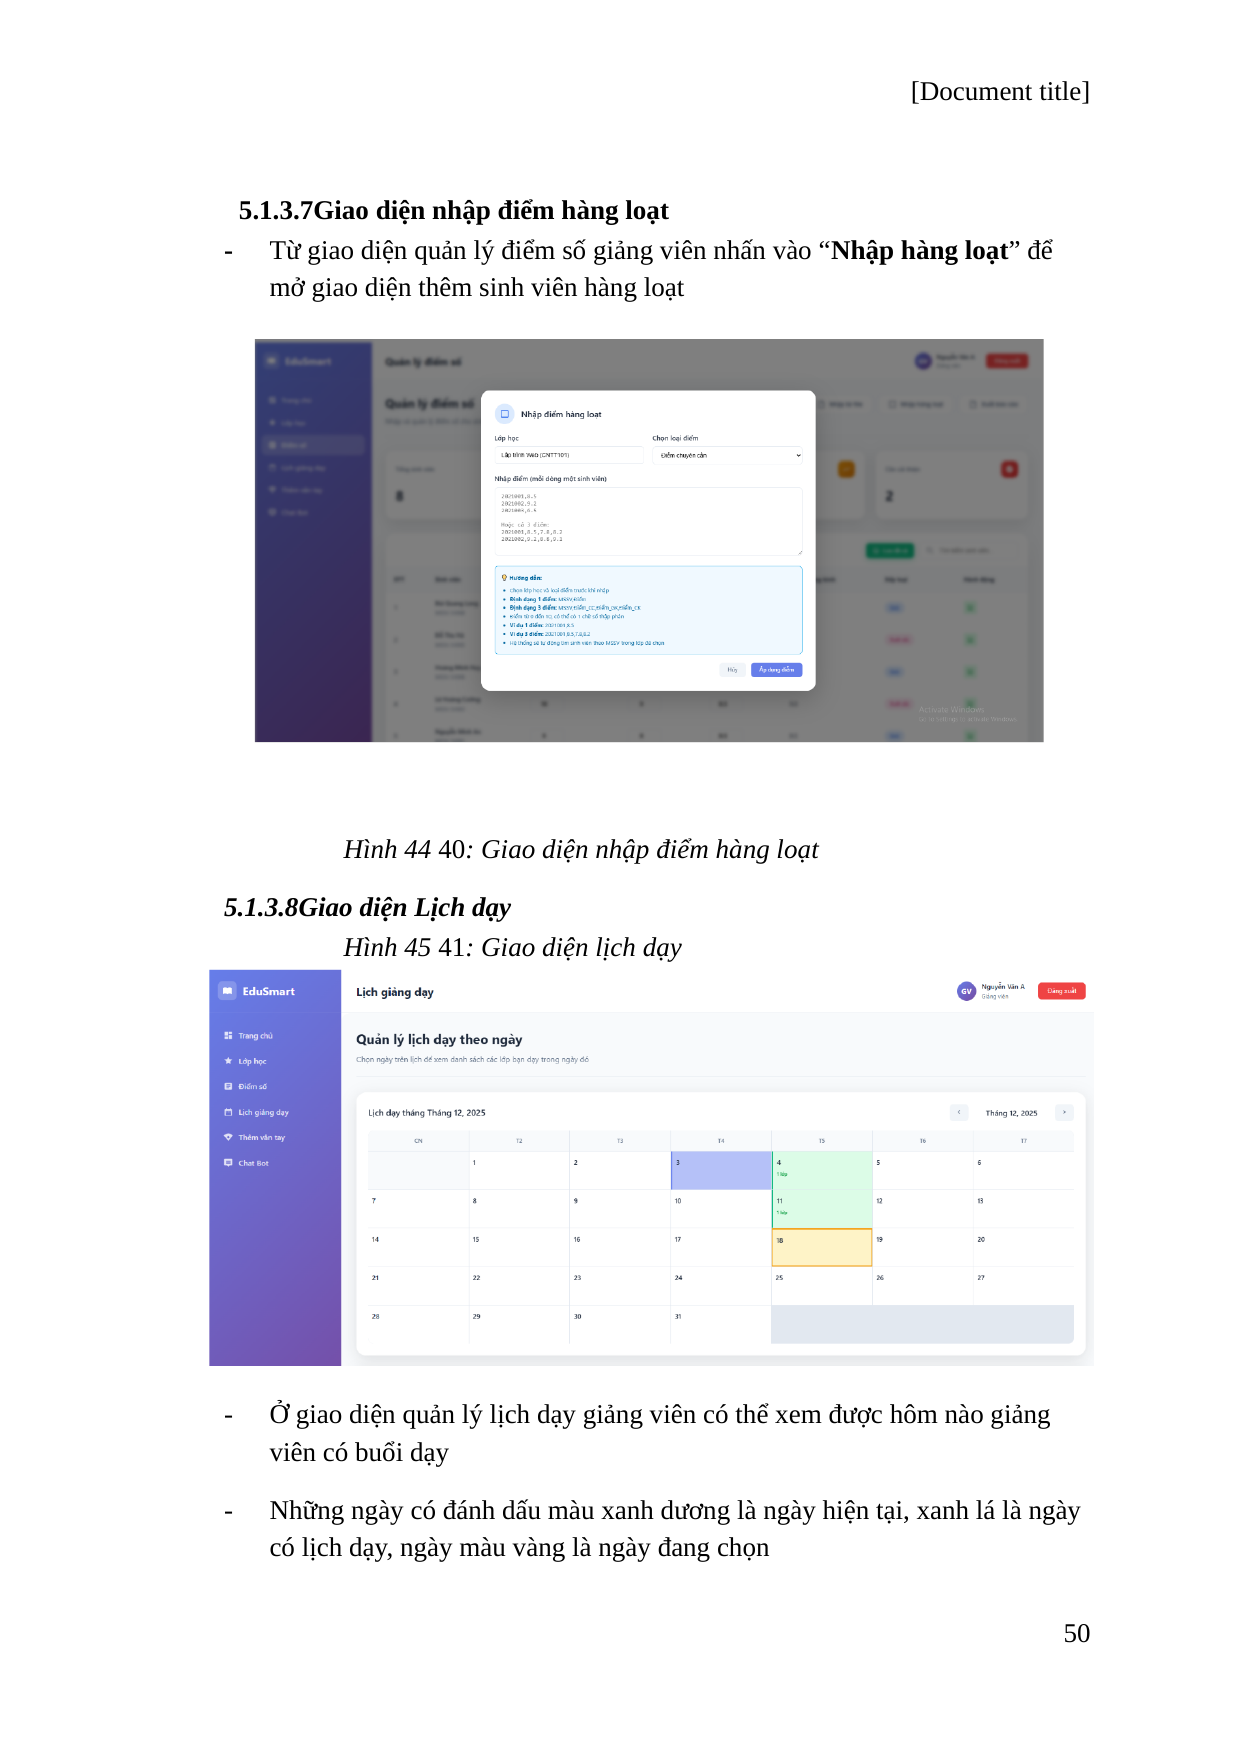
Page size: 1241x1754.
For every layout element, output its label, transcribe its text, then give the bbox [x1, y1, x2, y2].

list Ở giao diện quản lý lịch dạy giảng viên có thể xem được hôm nào giảng viên có buổi dạy [224, 1366, 1090, 1467]
subtitle 5.1.3.8Giao diện Lịch dạy [224, 892, 1090, 923]
subtitle 5.1.3.7Giao diện nhập điểm hàng loạt [239, 194, 1090, 225]
picture [209, 969, 1094, 1366]
text Hình 45 : Giao diện lịch dạy [268, 931, 1090, 963]
list Từ giao diện quản lý điểm số giảng viên nhấn vào “Nhập hàng loạt” để mở giao diện thêm sinh viên hàng loạt [224, 234, 1090, 302]
picture [254, 339, 1044, 743]
list Những ngày có đánh dấu màu xanh dương là ngày hiện tại, xanh lá là ngày có lịch dạy, ngày màu vàng là ngày đang chọn [224, 1494, 1090, 1562]
text Hình 44 : Giao diện nhập điểm hàng loạt [268, 833, 1090, 864]
